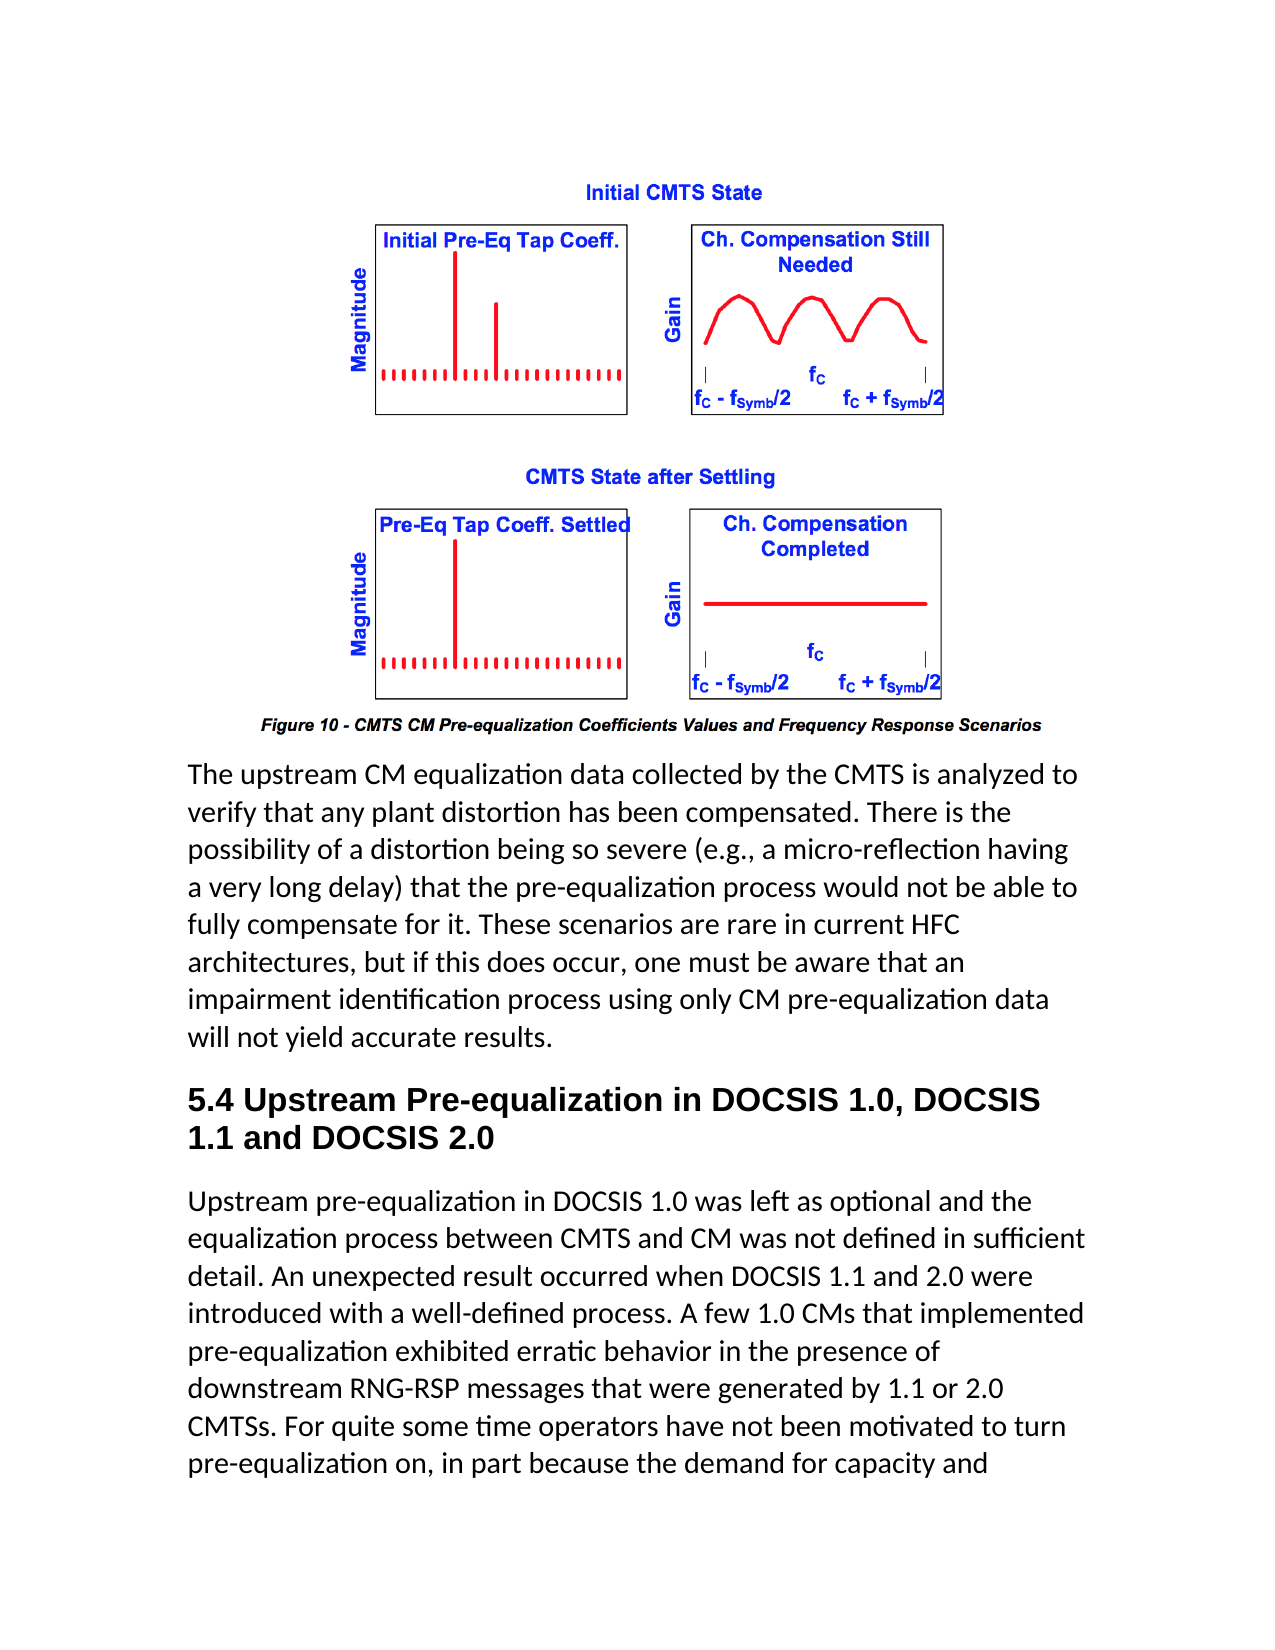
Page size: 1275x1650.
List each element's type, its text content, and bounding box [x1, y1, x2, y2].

text 5.4 Upstream Pre-equalization in DOCSIS 1.0, DOCSIS 1.1 and DOCSIS 2.0 [187, 1079, 1087, 1156]
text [187, 1181, 1087, 1481]
text The upstream CM equalization data collected by the CMTS is analyzed to verify that any plant distortion has been compensated. There is the possibility of a distortion being so severe (e.g., a micro-reflection having a very long delay) that the pre-equalization process would not be able to fully compensate for it. These scenarios are rare in current HFC architectures, but if this does occur, one must be aware that an impairment identification process using only CM pre-equalization data will not yield accurate results. [187, 755, 1087, 1054]
picture [187, 150, 1088, 755]
